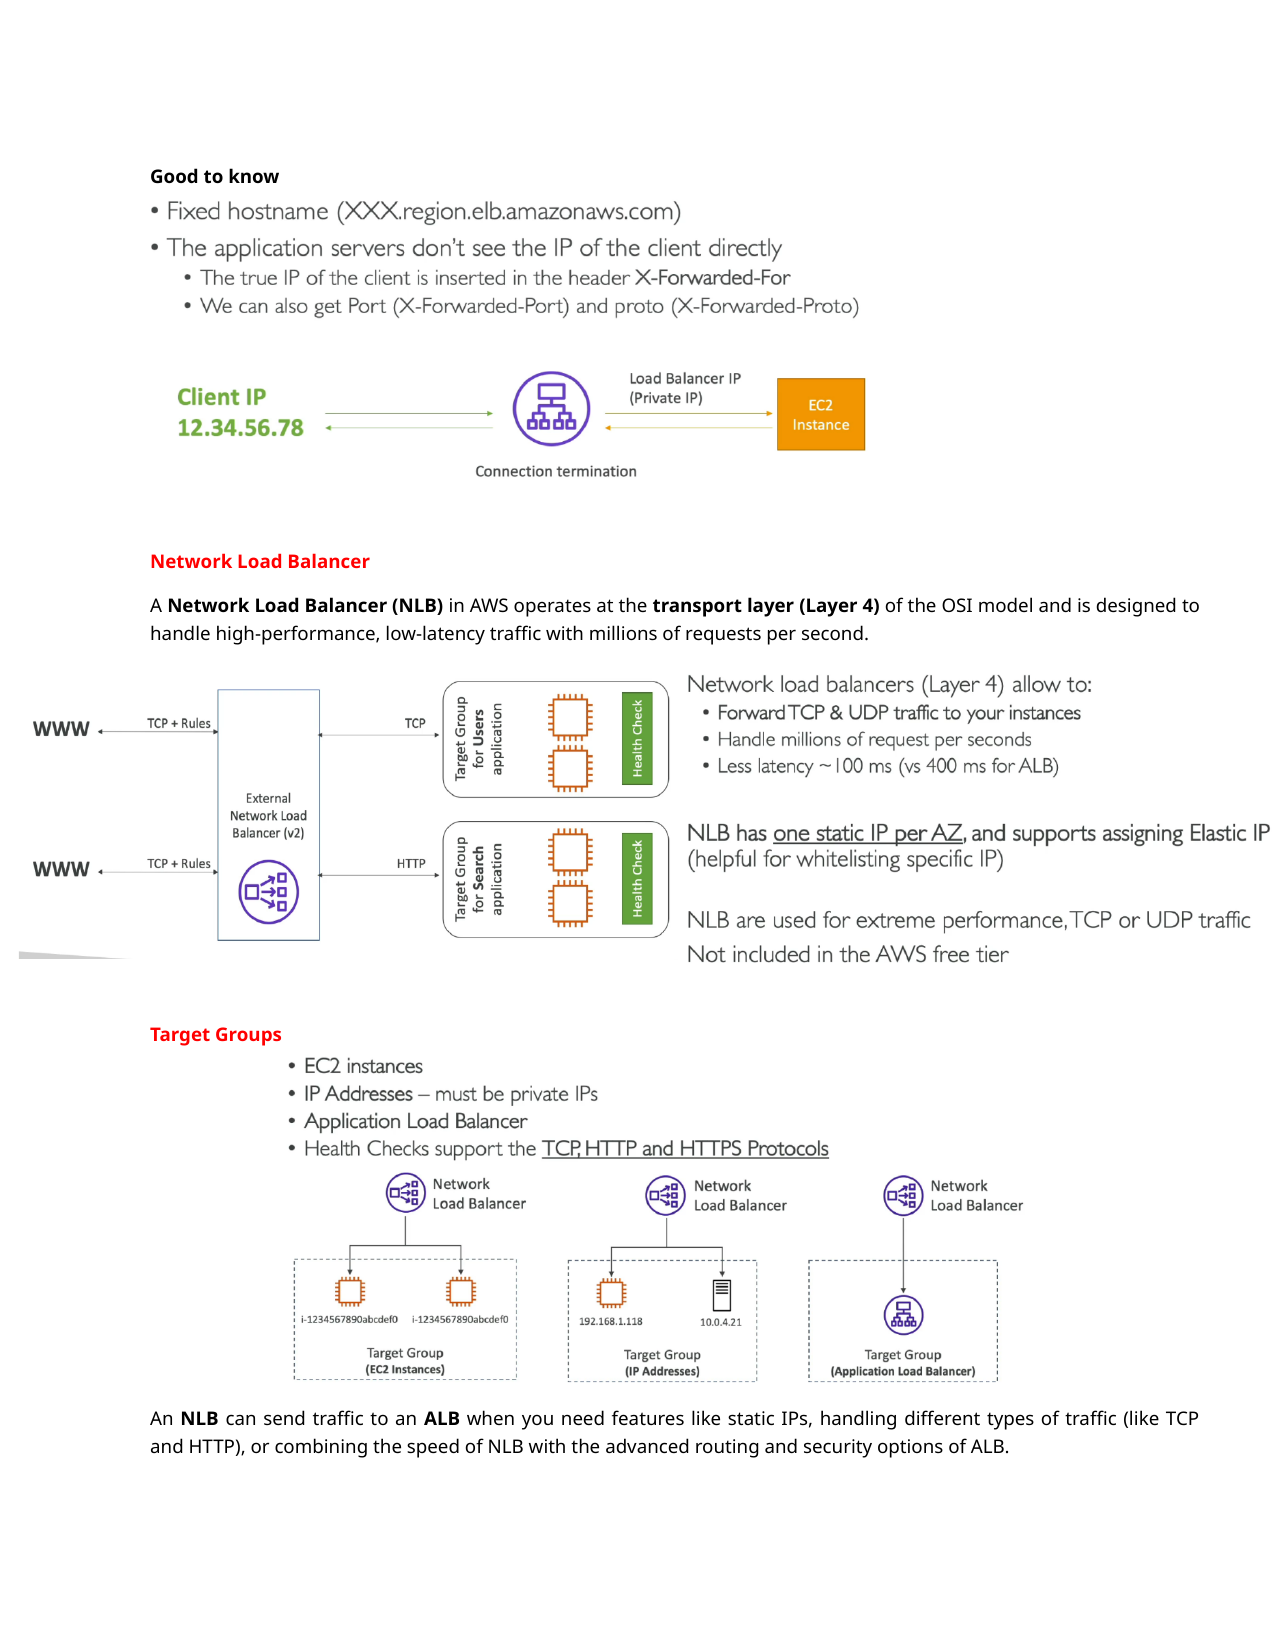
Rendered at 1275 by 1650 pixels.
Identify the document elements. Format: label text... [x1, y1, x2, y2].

picture [18, 665, 1274, 972]
text Good to know [150, 163, 1200, 189]
text Network Load Balancer [150, 548, 1200, 574]
text A Network Load Balancer (NLB) in AWS operates at the transport layer (Layer 4) of the OSI model and is designed to handle high-performance, low-latency traffic with millions of requests per second. [150, 592, 1200, 645]
picture [147, 192, 880, 484]
picture [280, 1053, 1029, 1386]
text Target Groups [150, 1021, 1200, 1047]
